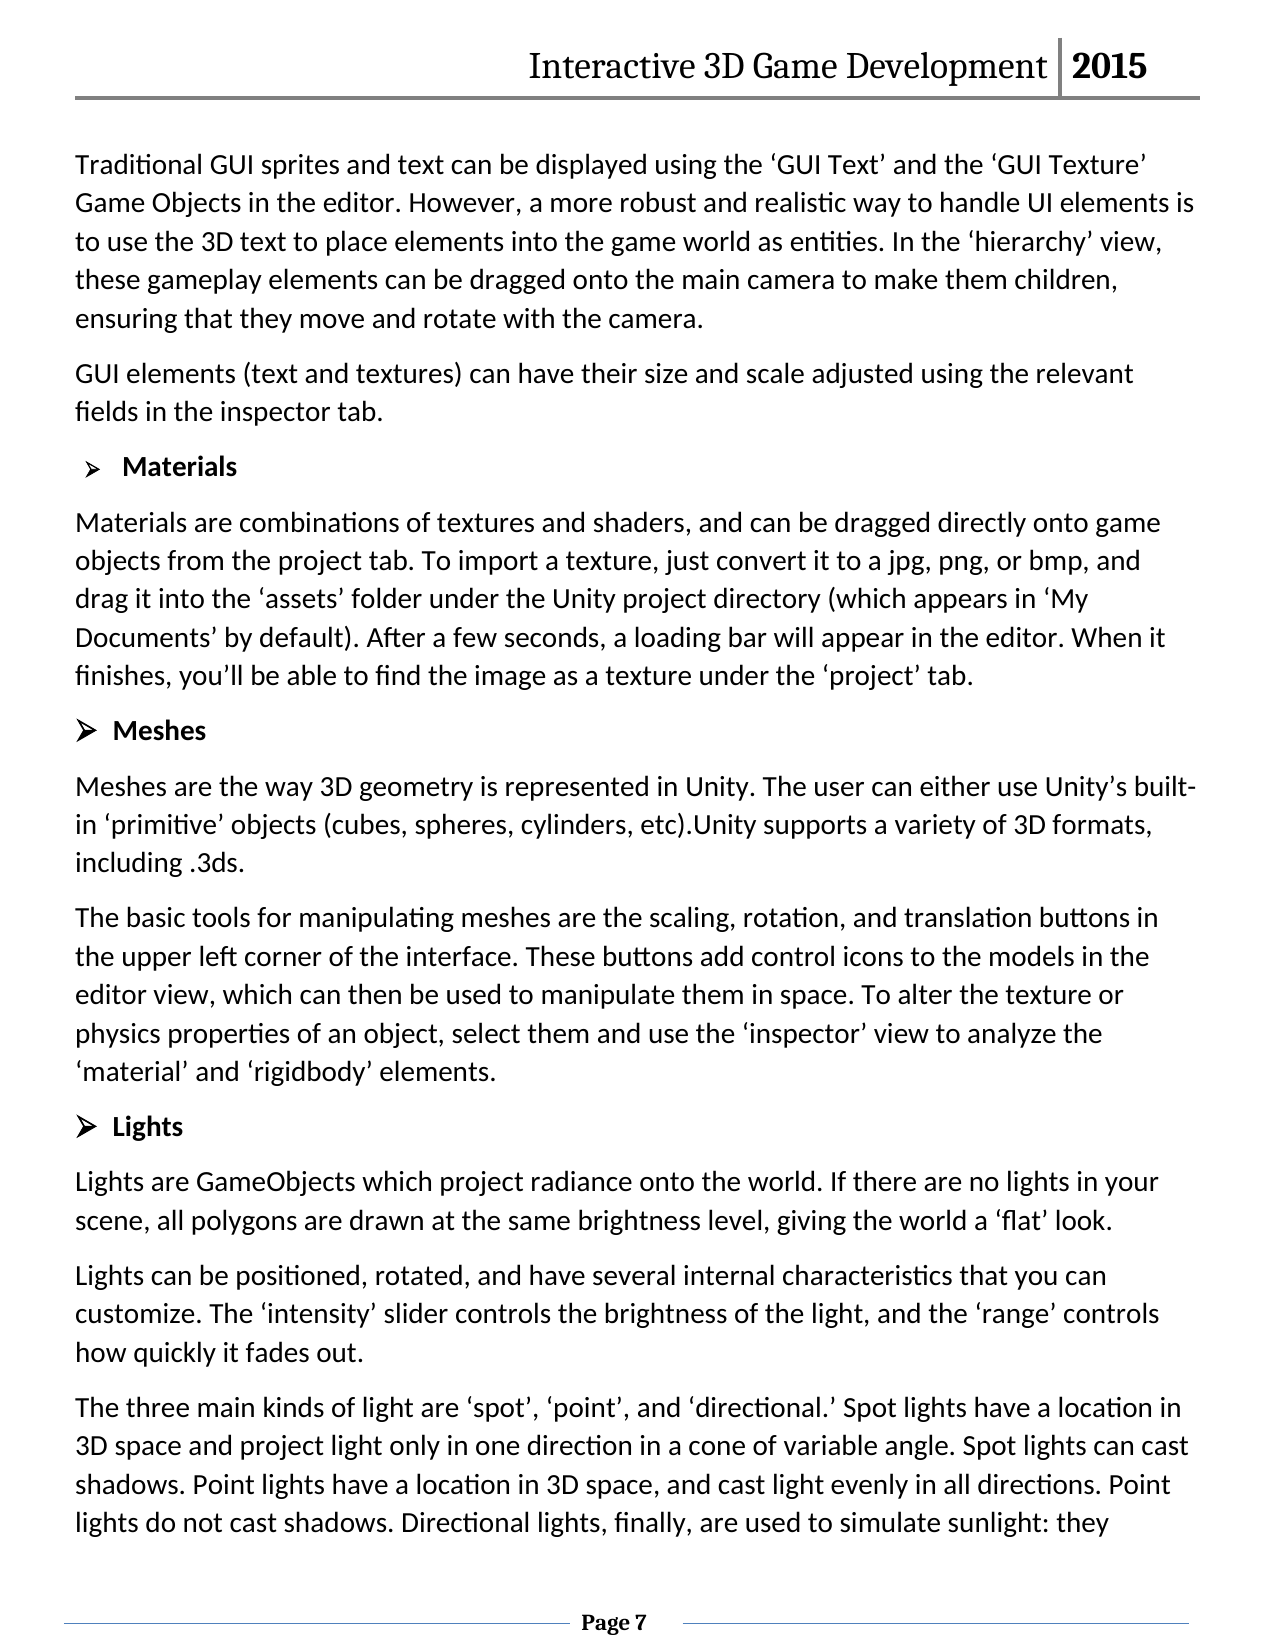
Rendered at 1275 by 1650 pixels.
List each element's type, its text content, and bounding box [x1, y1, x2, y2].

list Lights [75, 1108, 1200, 1144]
text Lights can be positioned, rotated, and have several internal characteristics that you can customize. The ‘intensity’ slider controls the brightness of the light, and the ‘range’ controls how quickly it fades out. [75, 1257, 1200, 1369]
text GUI elements (text and textures) can have their size and scale adjusted using the relevant fields in the inspector tab. [75, 355, 1200, 429]
list Materials [84, 448, 1200, 484]
text The basic tools for manipulating meshes are the scaling, rotation, and translation buttons in the upper left corner of the interface. These buttons add control icons to the models in the editor view, which can then be used to manipulate them in space. To alter the texture or physics properties of an object, select them and use the ‘inspector’ view to analyze the ‘material’ and ‘rigidbody’ elements. [75, 899, 1200, 1089]
text Meshes are the way 3D geometry is represented in Unity. The user can either use Unity’s built-in ‘primitive’ objects (cubes, spheres, cylinders, etc).Unity supports a variety of 3D formats, including .3ds. [75, 768, 1200, 880]
text Lights are GameObjects which project radiance onto the world. If there are no lights in your scene, all polygons are drawn at the same brightness level, giving the world a ‘flat’ look. [75, 1163, 1200, 1238]
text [75, 1389, 1200, 1540]
text Materials are combinations of textures and shaders, and can be dragged directly onto game objects from the project tab. To import a texture, just convert it to a jpg, png, or bmp, and drag it into the ‘assets’ folder under the Unity project directory (which appears in ‘My Documents’ by default). After a few seconds, a loading bar will appear in the editor. When it finishes, you’ll be able to find the image as a texture under the ‘project’ tab. [75, 504, 1200, 693]
text Traditional GUI sprites and text can be displayed using the ‘GUI Text’ and the ‘GUI Texture’ Game Objects in the editor. However, a more robust and realistic way to handle UI elements is to use the 3D text to place elements into the game world as entities. In the ‘hierarchy’ view, these gameplay elements can be dragged onto the main camera to make them children, ensuring that they move and rotate with the camera. [75, 146, 1200, 336]
list Meshes [75, 712, 1200, 748]
